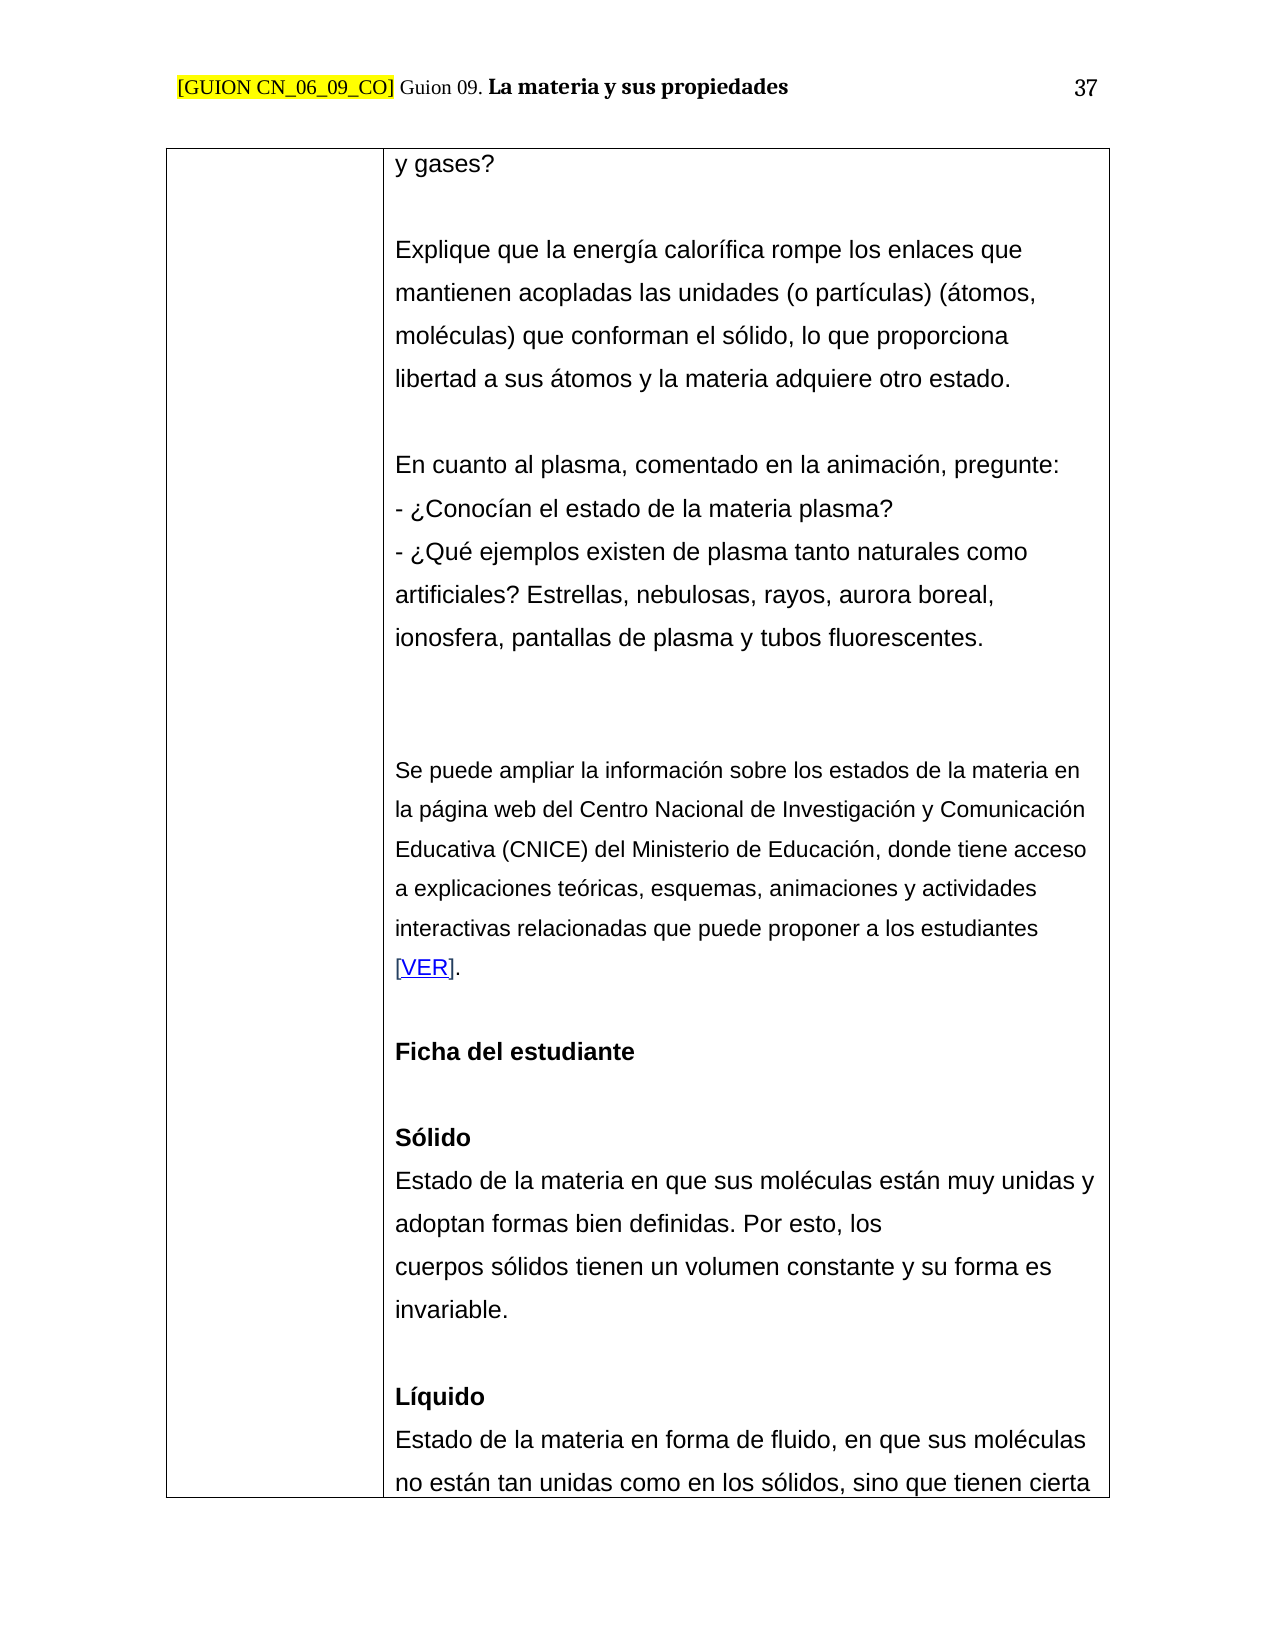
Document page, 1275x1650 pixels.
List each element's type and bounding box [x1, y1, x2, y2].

table_cell [384, 149, 1109, 1497]
table_cell [167, 149, 383, 1497]
